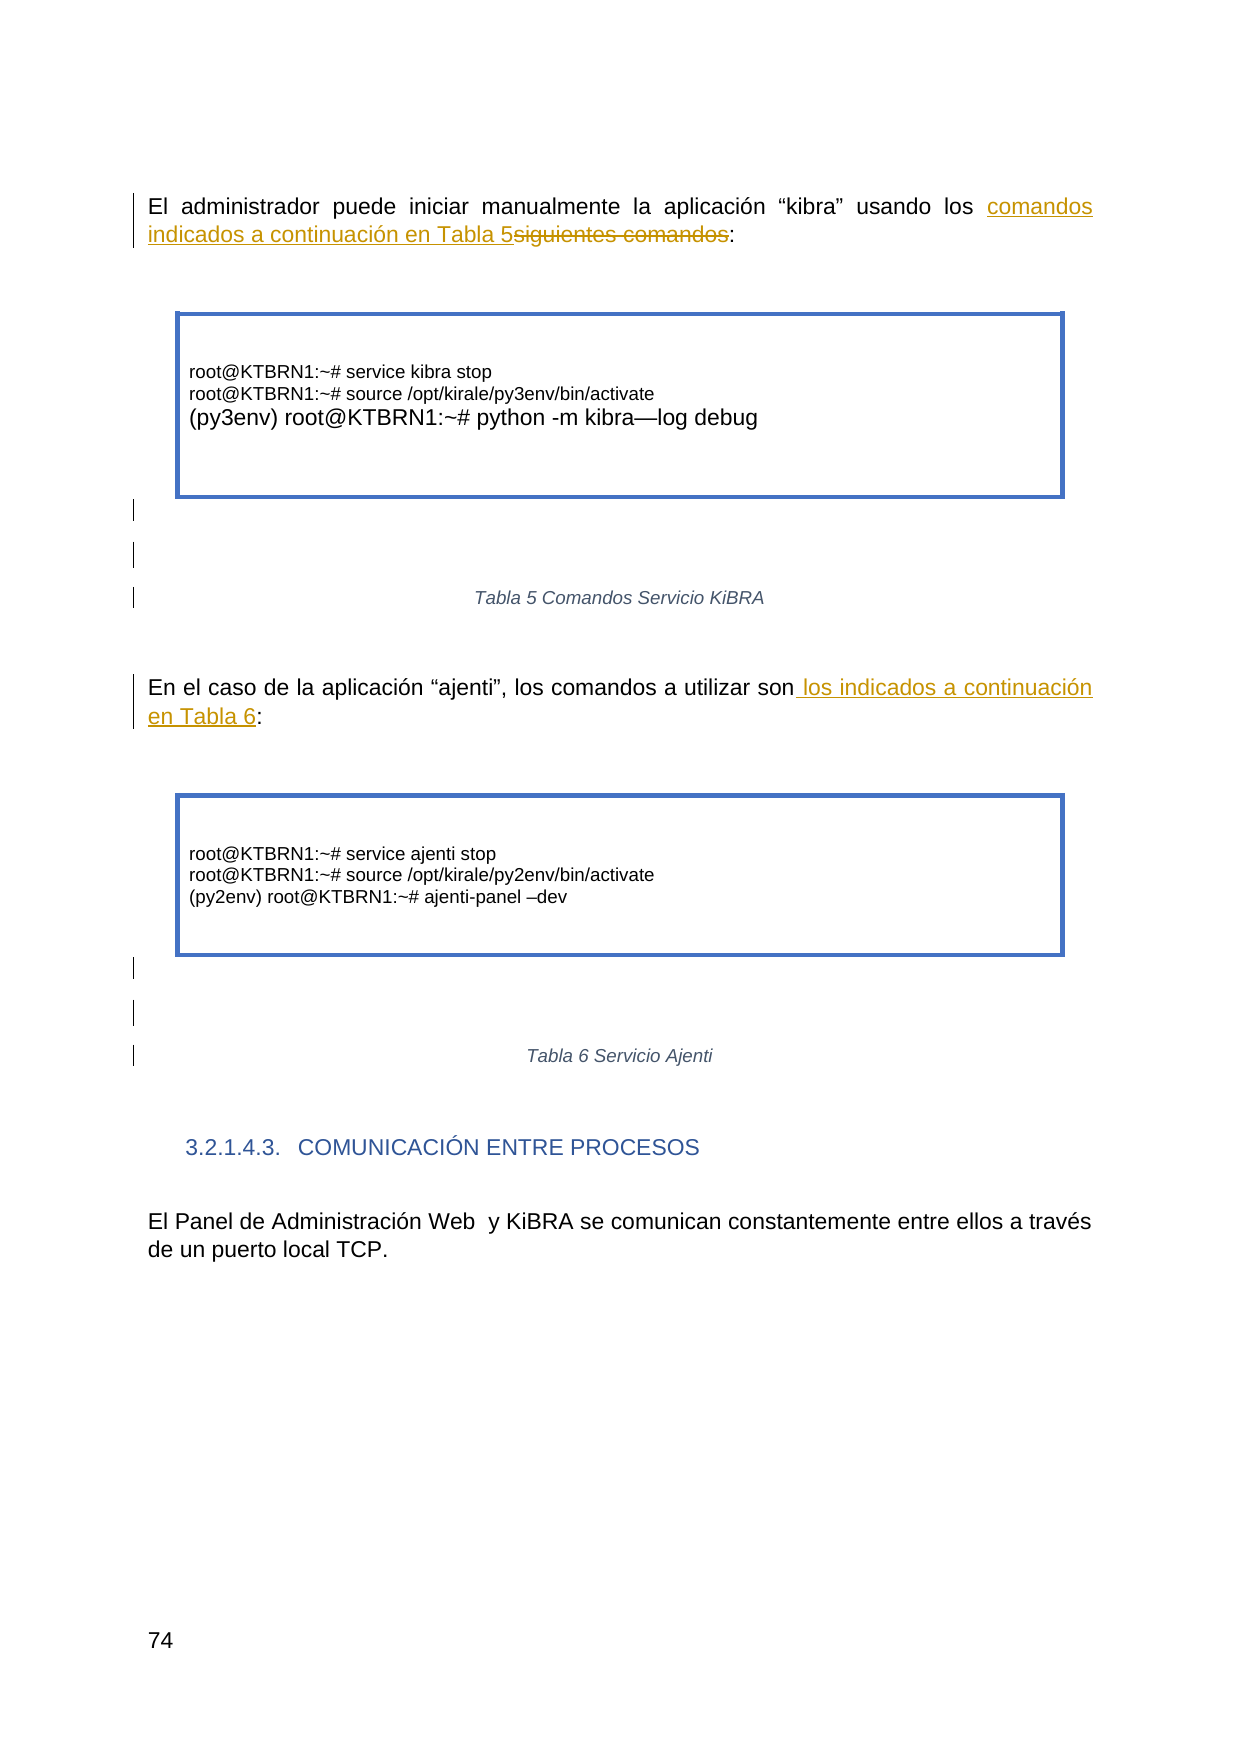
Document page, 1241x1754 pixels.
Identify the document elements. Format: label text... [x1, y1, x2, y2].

text Tabla 6 Servicio Ajenti [148, 1045, 1092, 1066]
text El Panel de Administración Web y KiBRA se comunican constantemente entre ellos a través de un puerto local TCP. [148, 1208, 1092, 1263]
text Tabla 5 Comandos Servicio KiBRA [148, 587, 1092, 608]
text En el caso de la aplicación “ajenti”, los comandos a utilizar son: [148, 674, 1092, 729]
text El administrador puede iniciar manualmente la aplicación “kibra” usando los : [148, 193, 1092, 248]
table_header root@KTBRN1:~# service kibra stop root@KTBRN1:~# source /opt/kirale/py3env/bin/activate (py3env) root@KTBRN1:~# python -m kibra—log debug [180, 316, 1060, 494]
subtitle COMUNICACIÓN ENTRE PROCESOS [185, 1134, 1092, 1161]
table_header root@KTBRN1:~# service ajenti stop root@KTBRN1:~# source /opt/kirale/py2env/bin/activate (py2env) root@KTBRN1:~# ajenti-panel –dev [180, 798, 1060, 952]
